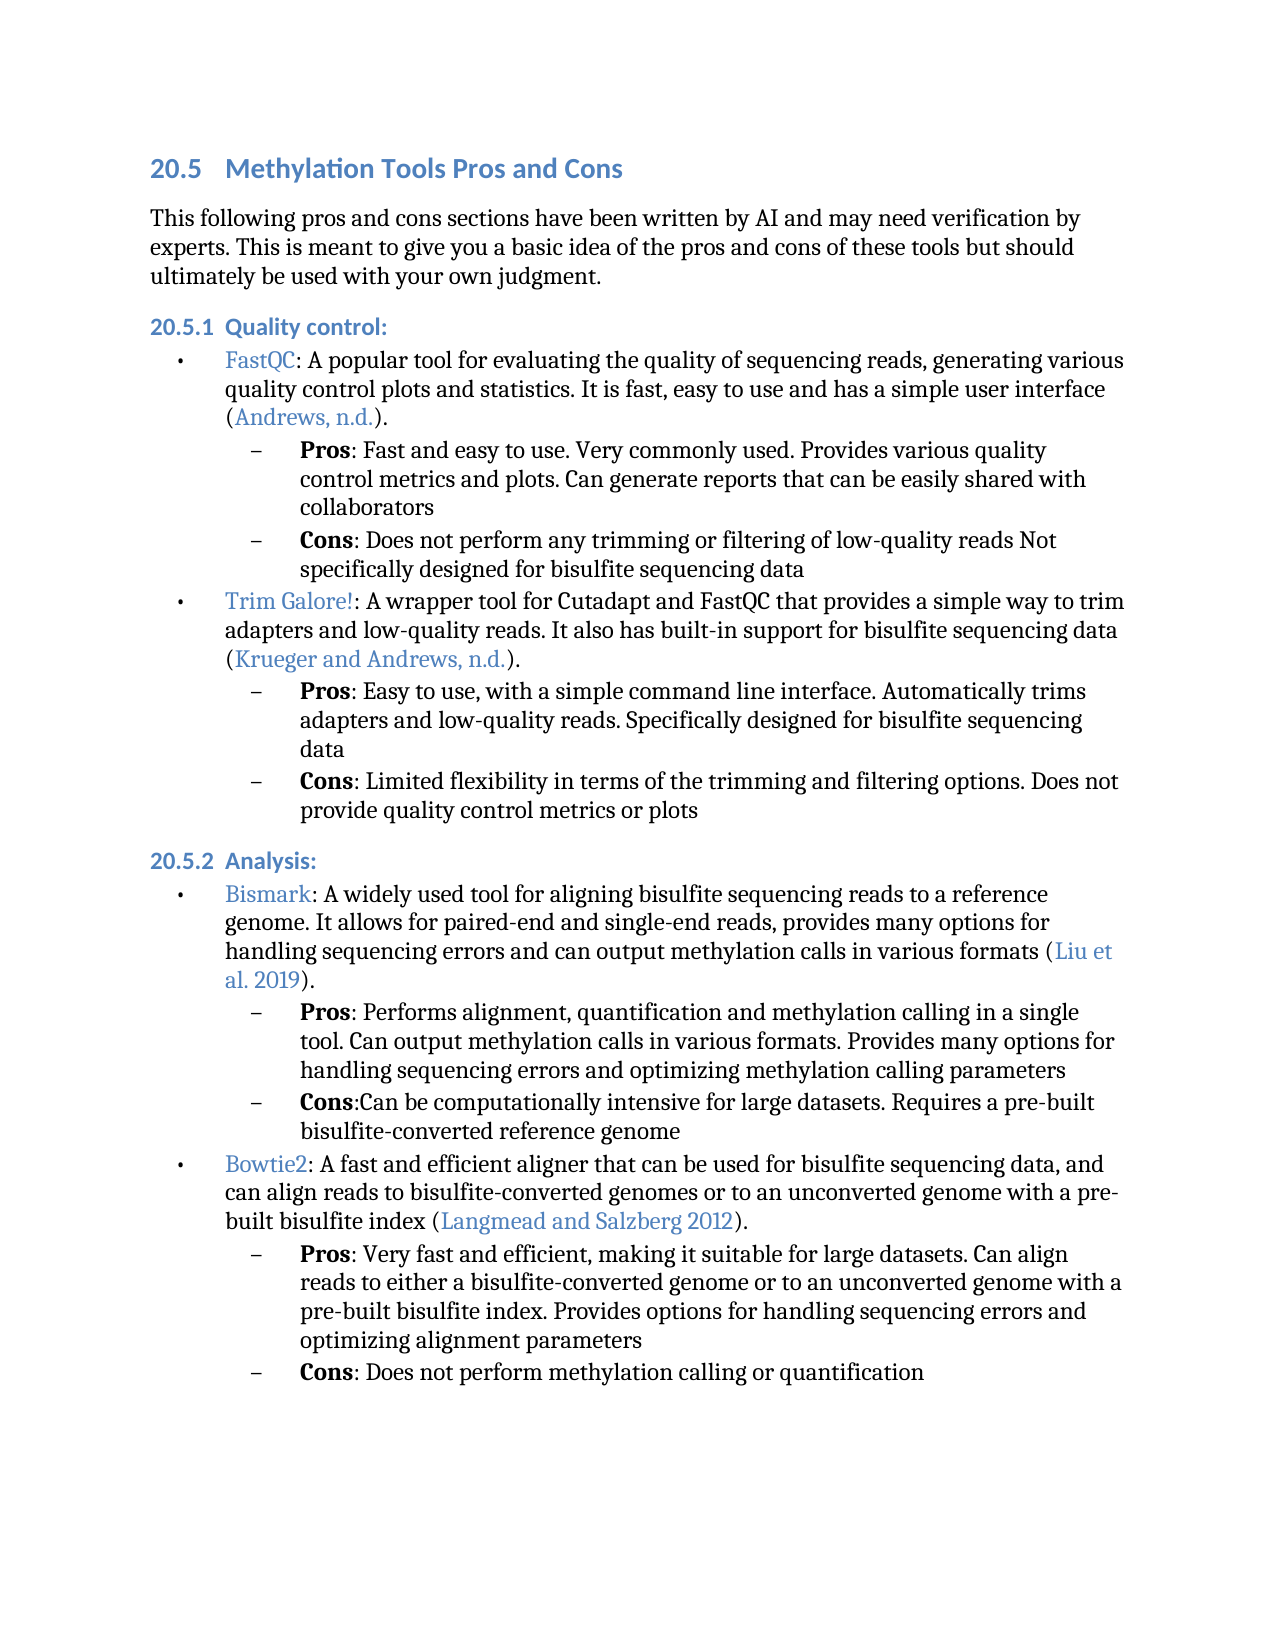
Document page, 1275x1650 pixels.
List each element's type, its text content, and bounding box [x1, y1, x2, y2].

list Cons: Does not perform methylation calling or quantification [250, 1358, 1125, 1387]
list Cons: Does not perform any trimming or filtering of low-quality reads Not specifically designed for bisulfite sequencing data [250, 526, 1125, 583]
subtitle 20.5.1 Quality control: [150, 311, 1125, 342]
list FastQC: A popular tool for evaluating the quality of sequencing reads, generating various quality control plots and statistics. It is fast, easy to use and has a simple user interface (Andrews, n.d.). [175, 346, 1125, 432]
list Bismark: A widely used tool for aligning bisulfite sequencing reads to a reference genome. It allows for paired-end and single-end reads, provides many options for handling sequencing errors and can output methylation calls in various formats (Liu et al. 2019). [175, 879, 1125, 994]
list Bowtie2: A fast and efficient aligner that can be used for bisulfite sequencing data, and can align reads to bisulfite-converted genomes or to an unconverted genome with a pre-built bisulfite index (Langmead and Salzberg 2012). [175, 1149, 1125, 1236]
subtitle 20.5 Methylation Tools Pros and Cons [150, 150, 1125, 186]
list Cons: Limited flexibility in terms of the trimming and filtering options. Does not provide quality control metrics or plots [250, 767, 1125, 824]
subtitle 20.5.2 Analysis: [150, 845, 1125, 876]
list Pros: Easy to use, with a simple command line interface. Automatically trims adapters and low-quality reads. Specifically designed for bisulfite sequencing data [250, 677, 1125, 763]
text This following pros and cons sections have been written by AI and may need verification by experts. This is meant to give you a basic idea of the pros and cons of these tools but should ultimately be used with your own judgment. [150, 204, 1125, 291]
list Pros: Very fast and efficient, making it suitable for large datasets. Can align reads to either a bisulfite-converted genome or to an unconverted genome with a pre-built bisulfite index. Provides options for handling sequencing errors and optimizing alignment parameters [250, 1239, 1125, 1354]
list Pros: Performs alignment, quantification and methylation calling in a single tool. Can output methylation calls in various formats. Provides many options for handling sequencing errors and optimizing methylation calling parameters [250, 998, 1125, 1084]
list Trim Galore!: A wrapper tool for Cutadapt and FastQC that provides a simple way to trim adapters and low-quality reads. It also has built-in support for bisulfite sequencing data (Krueger and Andrews, n.d.). [175, 587, 1125, 673]
list Pros: Fast and easy to use. Very commonly used. Provides various quality control metrics and plots. Can generate reports that can be easily shared with collaborators [250, 436, 1125, 522]
list Cons:Can be computationally intensive for large datasets. Requires a pre-built bisulfite-converted reference genome [250, 1088, 1125, 1146]
